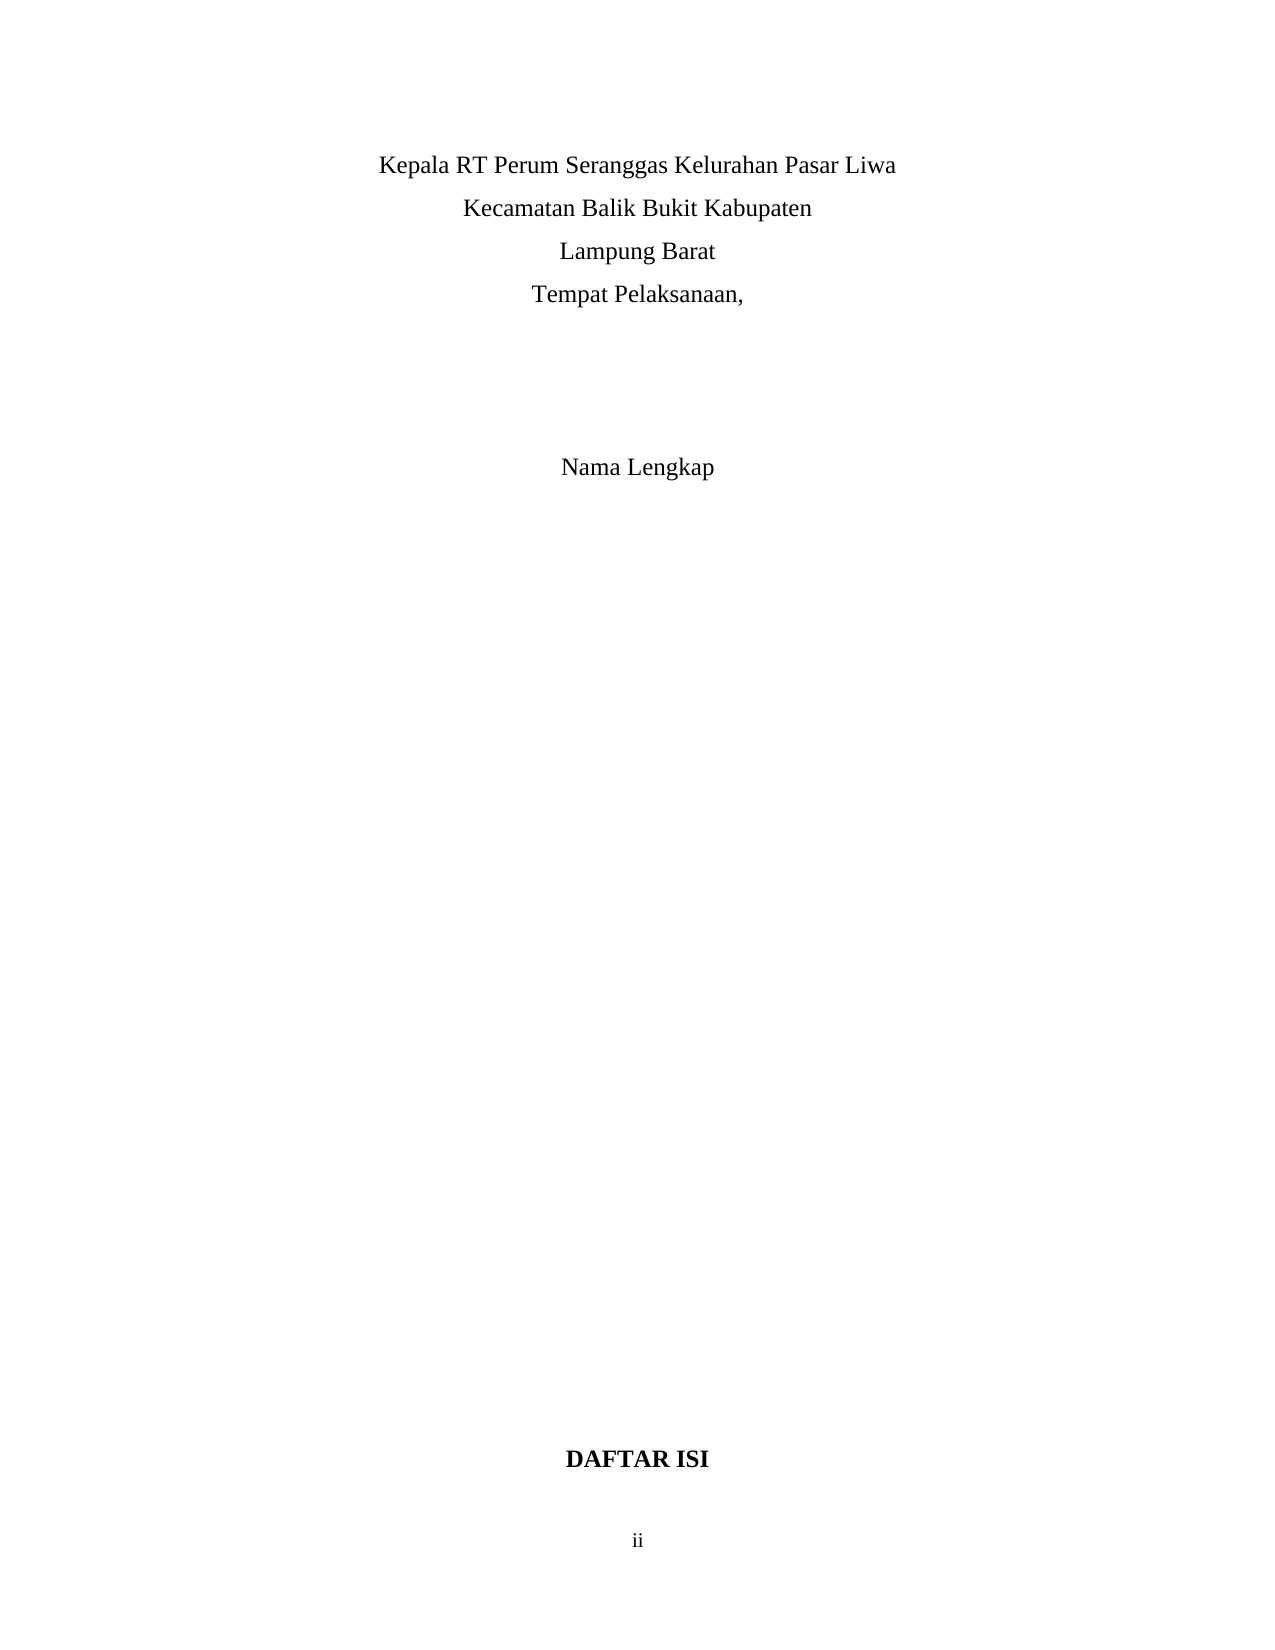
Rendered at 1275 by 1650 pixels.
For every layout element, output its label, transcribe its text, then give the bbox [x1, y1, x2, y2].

text Kecamatan Balik Bukit Kabupaten [150, 193, 1125, 222]
text Lampung Barat [150, 236, 1125, 265]
text Nama Lengkap [150, 452, 1125, 481]
text Tempat Pelaksanaan, [150, 279, 1125, 308]
text Kepala RT Perum Seranggas Kelurahan Pasar Liwa [150, 150, 1125, 179]
